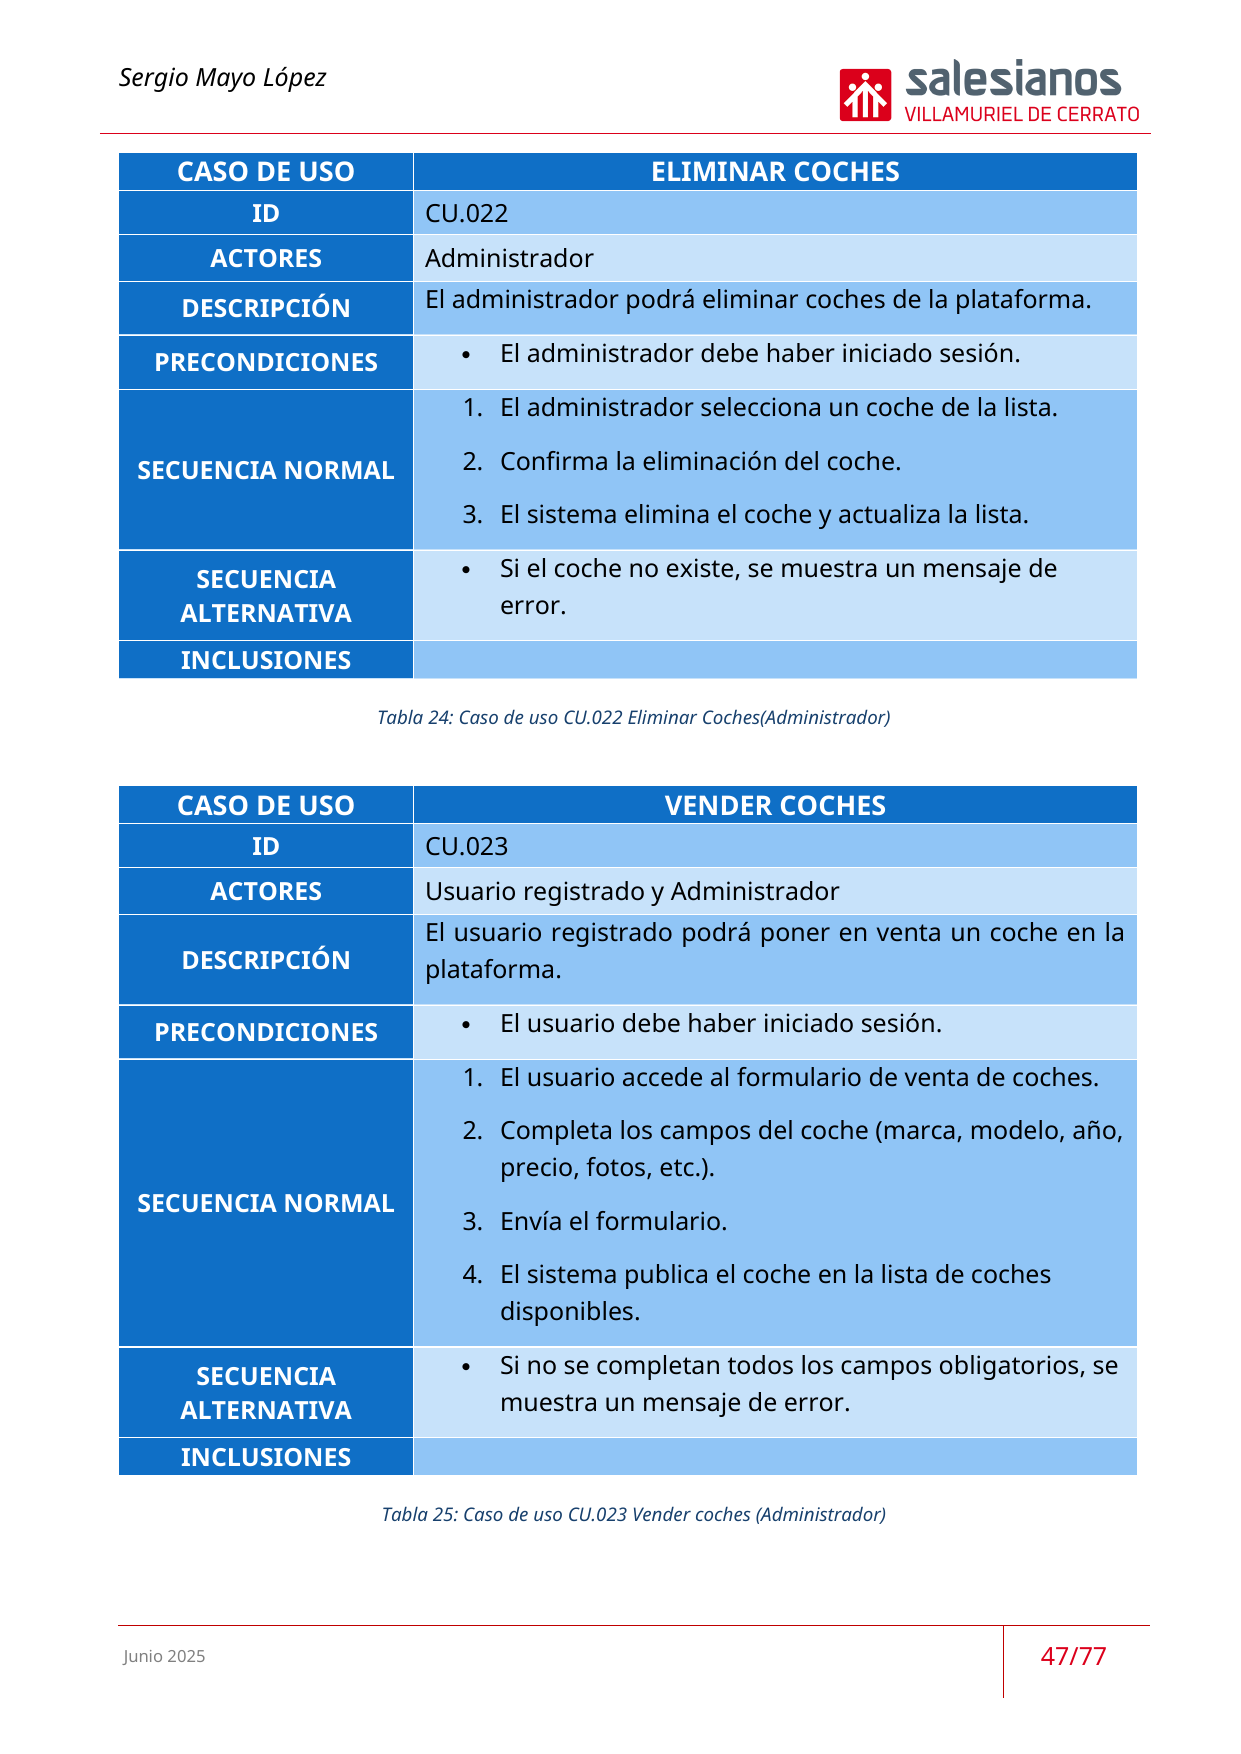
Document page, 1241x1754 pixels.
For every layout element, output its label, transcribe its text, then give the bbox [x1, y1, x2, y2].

table_cell ID [119, 824, 413, 867]
table_header ELIMINAR COCHES [414, 153, 1137, 190]
table_header VENDER COCHES [414, 786, 1137, 823]
table_cell SECUENCIA ALTERNATIVA [119, 1348, 413, 1437]
table_cell SECUENCIA ALTERNATIVA [119, 551, 413, 640]
table_cell El administrador podrá eliminar coches de la plataforma. [414, 282, 1137, 334]
table_cell SECUENCIA NORMAL [119, 390, 413, 549]
table_cell CU.023 [414, 824, 1137, 867]
table_cell PRECONDICIONES [119, 336, 413, 389]
table_cell Administrador [414, 235, 1137, 281]
table_cell Si no se completan todos los campos obligatorios, se muestra un mensaje de error. [414, 1348, 1137, 1437]
table_header CASO DE USO [119, 153, 413, 190]
table_cell Usuario registrado y Administrador [414, 868, 1137, 914]
table_cell [414, 641, 1137, 678]
table_cell El usuario registrado podrá poner en venta un coche en la plataforma. [414, 915, 1137, 1004]
table_cell DESCRIPCIÓN [119, 282, 413, 334]
table_cell ACTORES [119, 868, 413, 914]
text Tabla 25: Caso de uso CU.023 Vender coches (Administrador) [118, 1501, 1152, 1527]
table_cell Si el coche no existe, se muestra un mensaje de error. [414, 551, 1137, 640]
table_cell INCLUSIONES [119, 641, 413, 678]
table_header CASO DE USO [119, 786, 413, 823]
table_cell INCLUSIONES [119, 1438, 413, 1475]
table_cell ACTORES [119, 235, 413, 281]
picture [839, 59, 1140, 126]
table_cell ID [119, 191, 413, 234]
table_cell SECUENCIA NORMAL [119, 1060, 413, 1346]
table_cell El administrador debe haber iniciado sesión. [414, 336, 1137, 389]
table_cell El usuario debe haber iniciado sesión. [414, 1006, 1137, 1058]
table_cell CU.022 [414, 191, 1137, 234]
table_cell [414, 1438, 1137, 1475]
table_cell DESCRIPCIÓN [119, 915, 413, 1004]
text Tabla 24: Caso de uso CU.022 Eliminar Coches(Administrador) [118, 704, 1152, 730]
table_cell PRECONDICIONES [119, 1006, 413, 1058]
table_cell El usuario accede al formulario de venta de coches. Completa los campos del coche (marca, modelo, año, precio, fotos, etc.). Envía el formulario. El sistema publica el coche en la lista de coches disponibles. [414, 1060, 1137, 1346]
table_cell El administrador selecciona un coche de la lista. Confirma la eliminación del coche. El sistema elimina el coche y actualiza la lista. [414, 390, 1137, 549]
